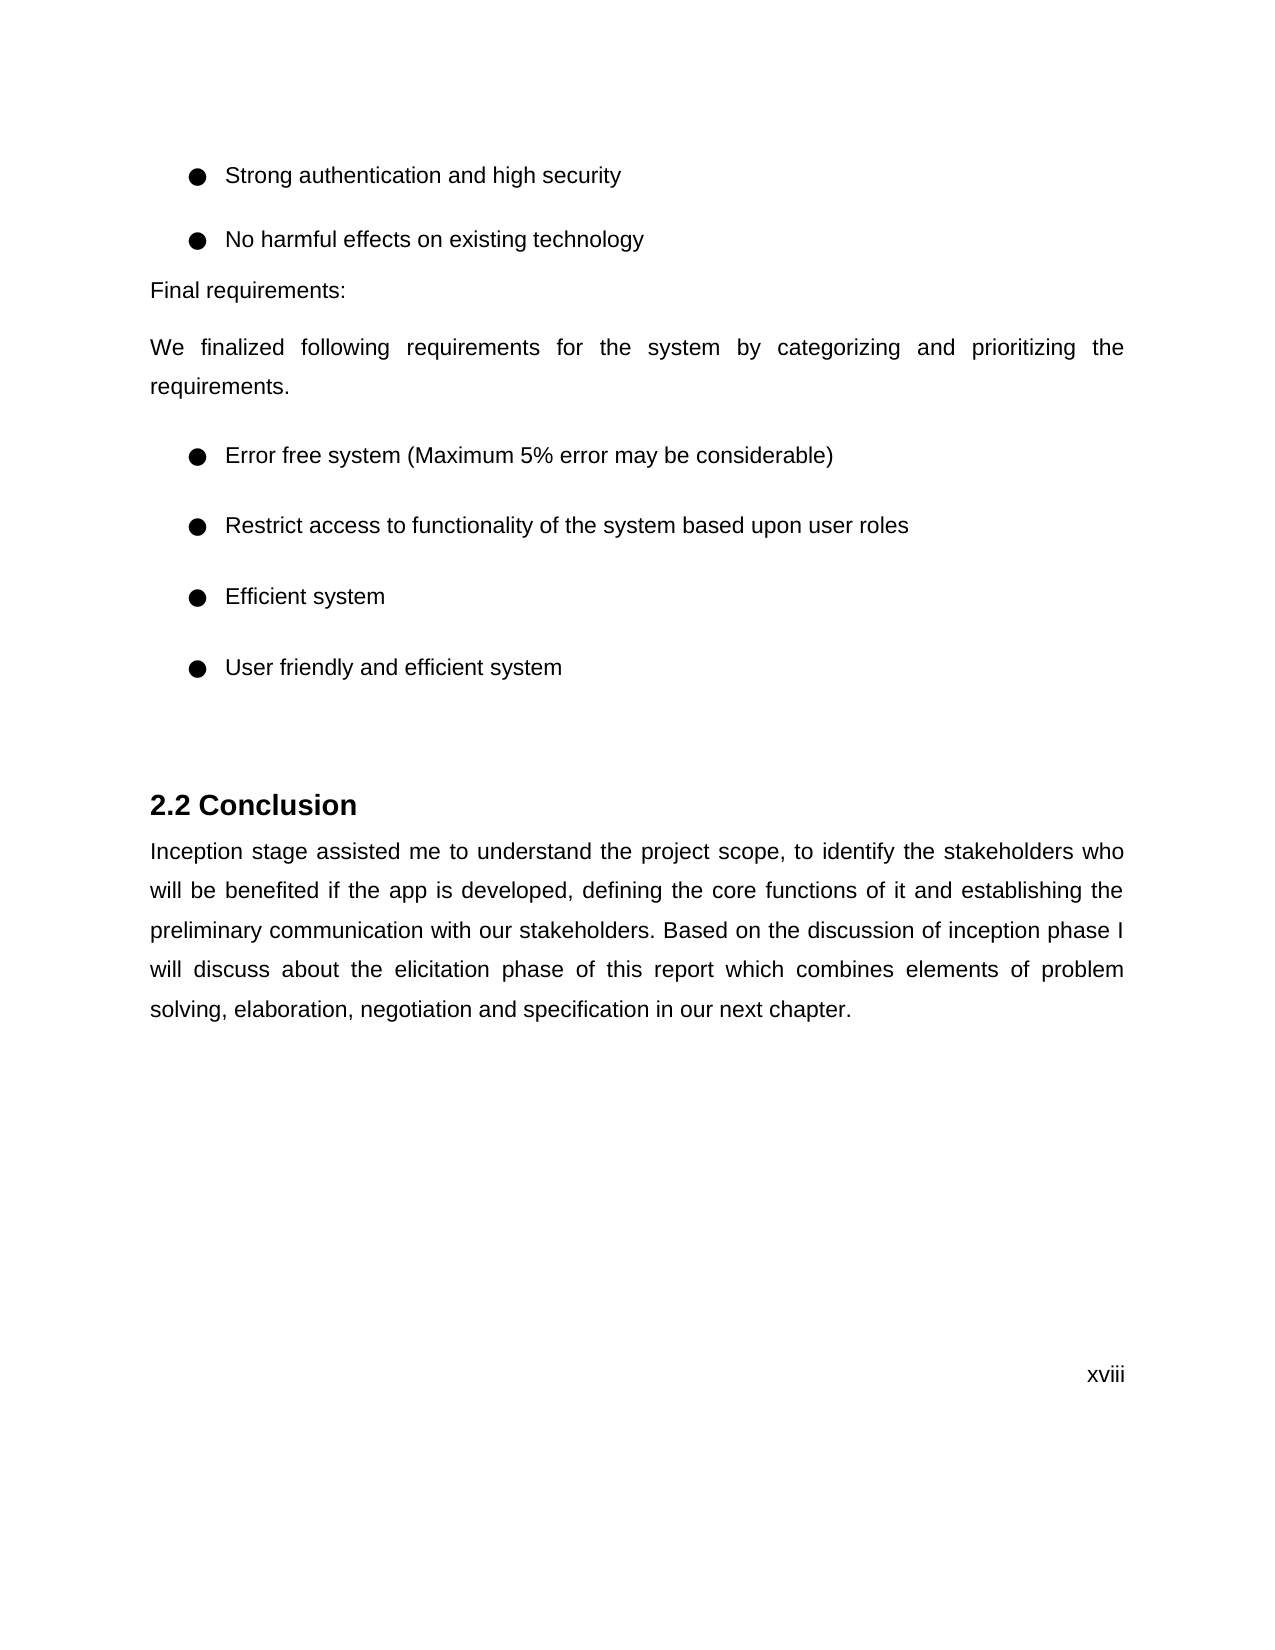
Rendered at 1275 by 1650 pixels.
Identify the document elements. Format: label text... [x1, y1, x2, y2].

list No harmful effects on existing technology [187, 214, 1125, 261]
list Efficient system [187, 570, 1125, 617]
subtitle 2.2 Conclusion [150, 788, 1125, 821]
list Restrict access to functionality of the system based upon user roles [187, 500, 1125, 547]
list Error free system (Maximum 5% error may be considerable) [187, 429, 1125, 476]
list User friendly and efficient system [187, 641, 1125, 688]
list Strong authentication and high security [187, 150, 1125, 197]
text We finalized following requirements for the system by categorizing and prioritizing the requirements. [150, 333, 1125, 399]
text Inception stage assisted me to understand the project scope, to identify the stakeholders who will be benefited if the app is developed, defining the core functions of it and establishing the preliminary communication with our stakeholders. Based on the discussion of inception phase I will discuss about the elicitation phase of this report which combines elements of problem solving, elaboration, negotiation and specification in our next chapter. [150, 838, 1125, 1022]
text Final requirements: [150, 277, 1125, 304]
